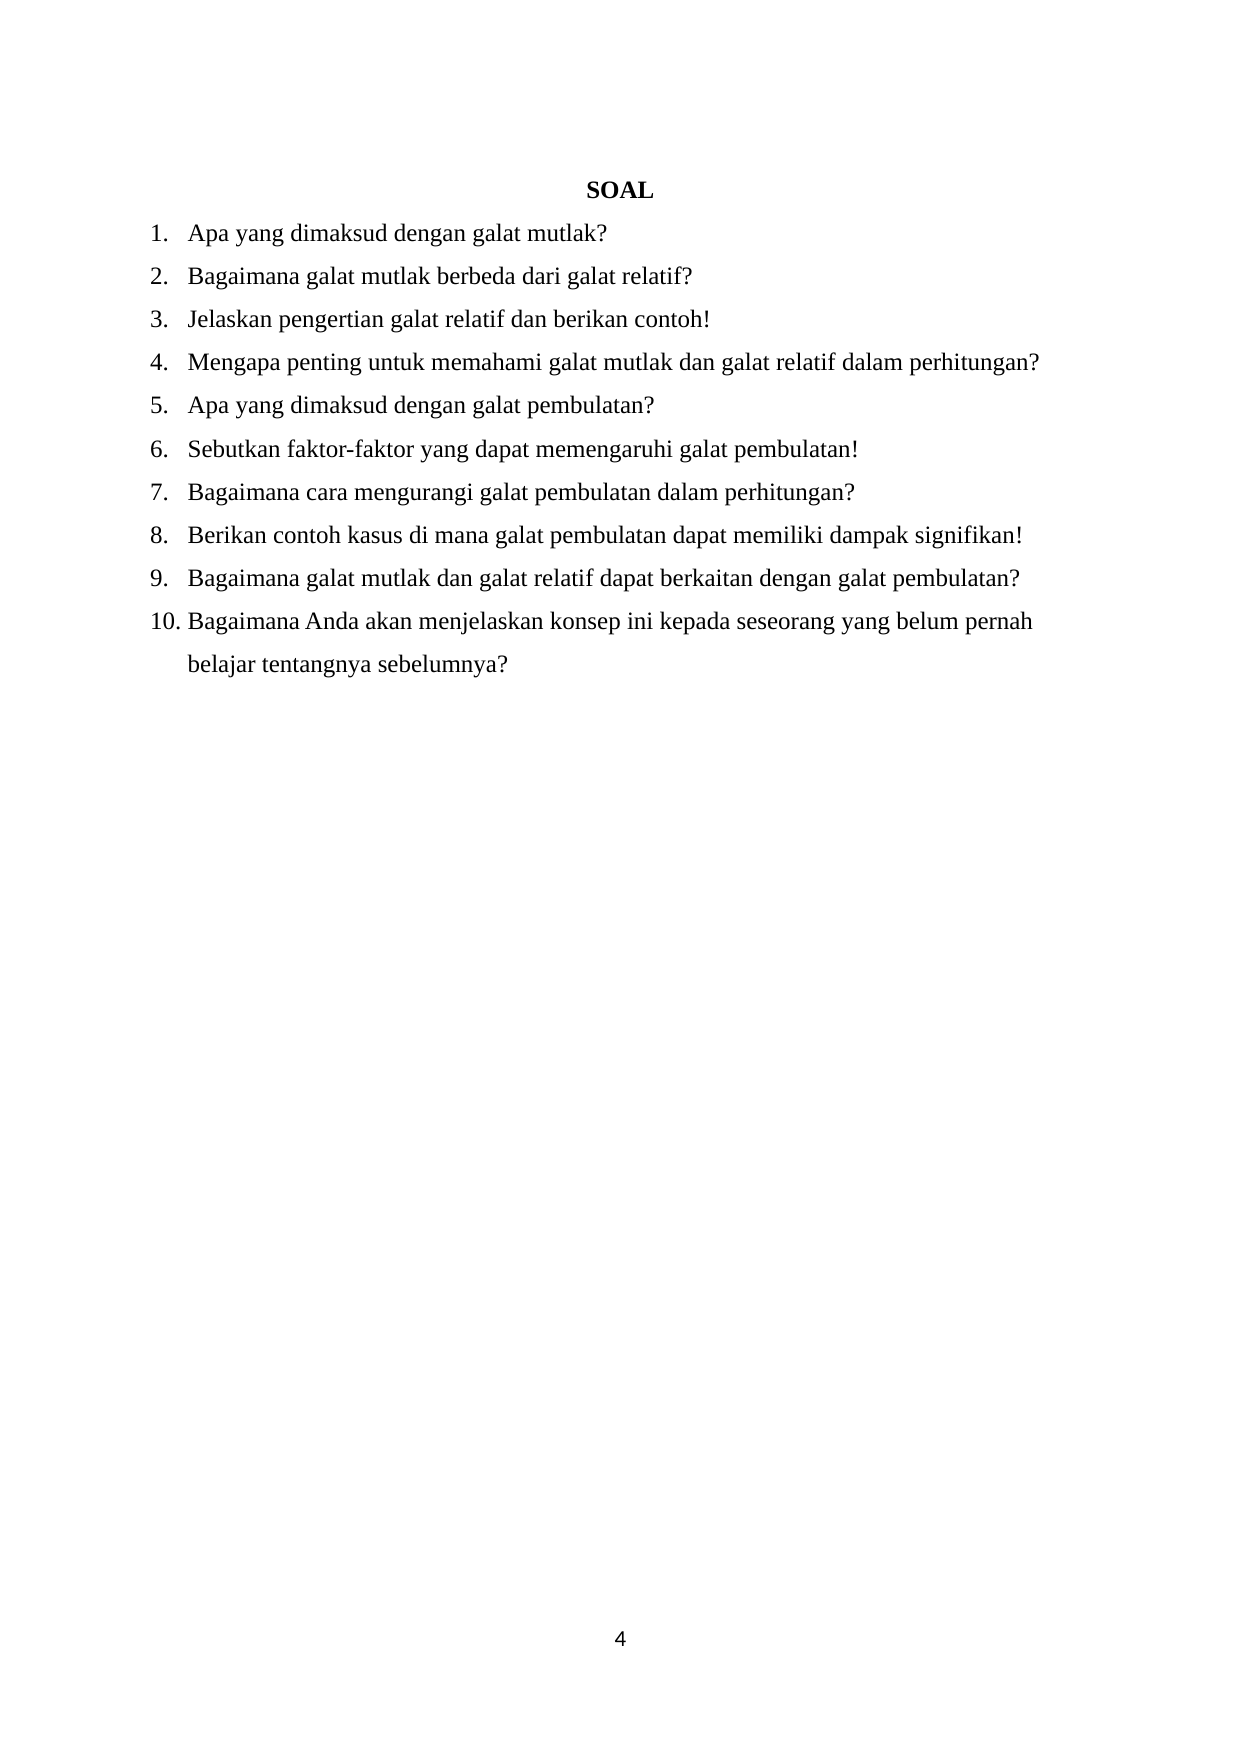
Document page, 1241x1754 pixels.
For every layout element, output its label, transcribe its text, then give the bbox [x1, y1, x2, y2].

list Apa yang dimaksud dengan galat pembulatan? [150, 391, 1090, 419]
subtitle SOAL [150, 175, 1090, 204]
list Sebutkan faktor-faktor yang dapat memengaruhi galat pembulatan! [150, 434, 1090, 462]
list Apa yang dimaksud dengan galat mutlak? [150, 218, 1090, 247]
list Bagaimana galat mutlak berbeda dari galat relatif? [150, 261, 1090, 290]
list Berikan contoh kasus di mana galat pembulatan dapat memiliki dampak signifikan! [150, 520, 1090, 549]
list Jelaskan pengertian galat relatif dan berikan contoh! [150, 304, 1090, 333]
list Bagaimana cara mengurangi galat pembulatan dalam perhitungan? [150, 477, 1090, 506]
list Mengapa penting untuk memahami galat mutlak dan galat relatif dalam perhitungan? [150, 347, 1090, 376]
list Bagaimana galat mutlak dan galat relatif dapat berkaitan dengan galat pembulatan? [150, 563, 1090, 592]
list Bagaimana Anda akan menjelaskan konsep ini kepada seseorang yang belum pernah belajar tentangnya sebelumnya? [150, 606, 1090, 678]
